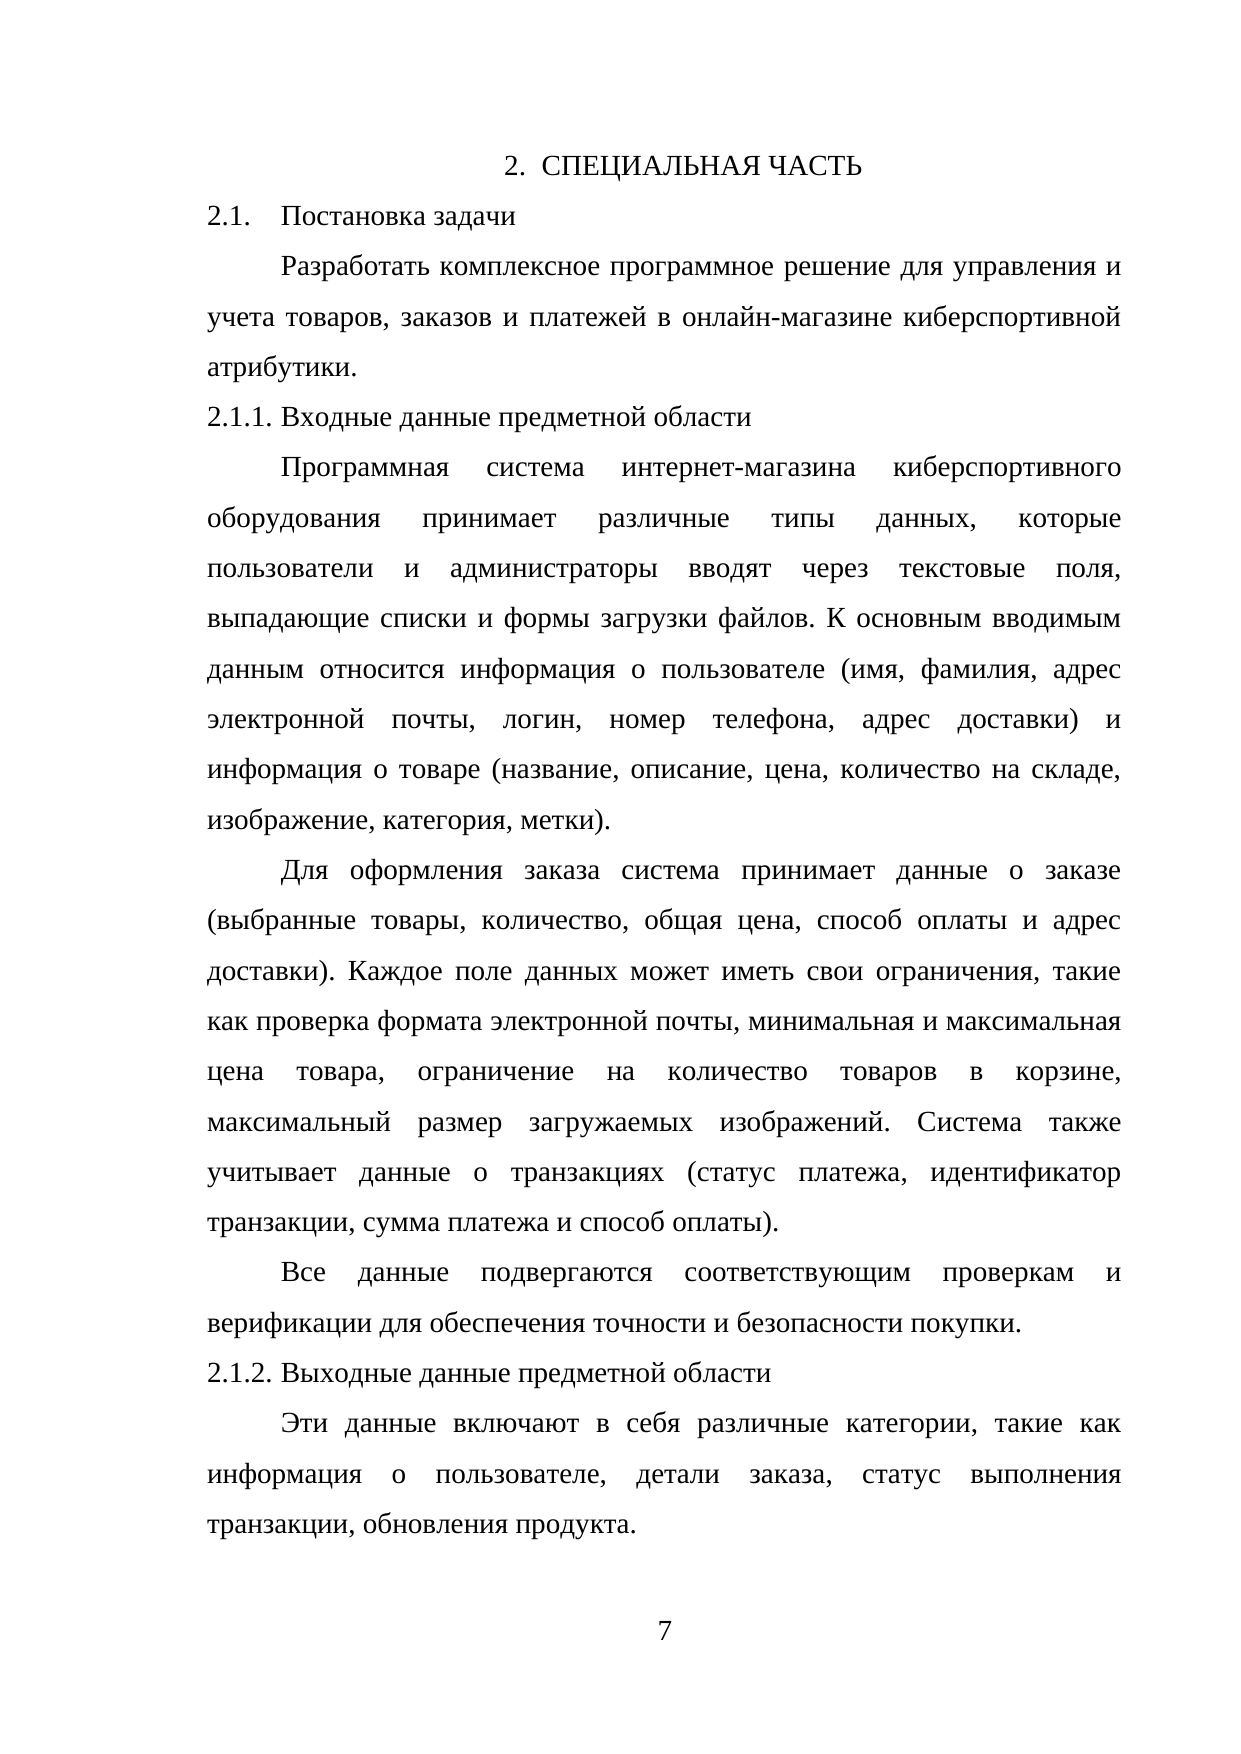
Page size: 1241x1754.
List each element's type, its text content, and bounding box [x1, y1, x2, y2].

text Программная система интернет-магазина киберспортивного оборудования принимает различные типы данных, которые пользователи и администраторы вводят через текстовые поля, выпадающие списки и формы загрузки файлов. К основным вводимым данным относится информация о пользователе (имя, фамилия, адрес электронной почты, логин, номер телефона, адрес доставки) и информация о товаре (название, описание, цена, количество на складе, изображение, категория, метки). [207, 449, 1122, 835]
subtitle Входные данные предметной области [207, 399, 1122, 433]
text Разработать комплексное программное решение для управления и учета товаров, заказов и платежей в онлайн-магазине киберспортивной атрибутики. [207, 248, 1122, 382]
subtitle СПЕЦИАЛЬНАЯ ЧАСТЬ [244, 148, 1122, 181]
text Все данные подвергаются соответствующим проверкам и верификации для обеспечения точности и безопасности покупки. [207, 1254, 1122, 1338]
text Эти данные включают в себя различные категории, такие как информация о пользователе, детали заказа, статус выполнения транзакции, обновления продукта. [207, 1406, 1122, 1540]
text Для оформления заказа система принимает данные о заказе (выбранные товары, количество, общая цена, способ оплаты и адрес доставки). Каждое поле данных может иметь свои ограничения, такие как проверка формата электронной почты, минимальная и максимальная цена товара, ограничение на количество товаров в корзине, максимальный размер загружаемых изображений. Система также учитывает данные о транзакциях (статус платежа, идентификатор транзакции, сумма платежа и способ оплаты). [207, 852, 1122, 1238]
subtitle Выходные данные предметной области [207, 1355, 1122, 1389]
subtitle Постановка задачи [207, 198, 1122, 232]
